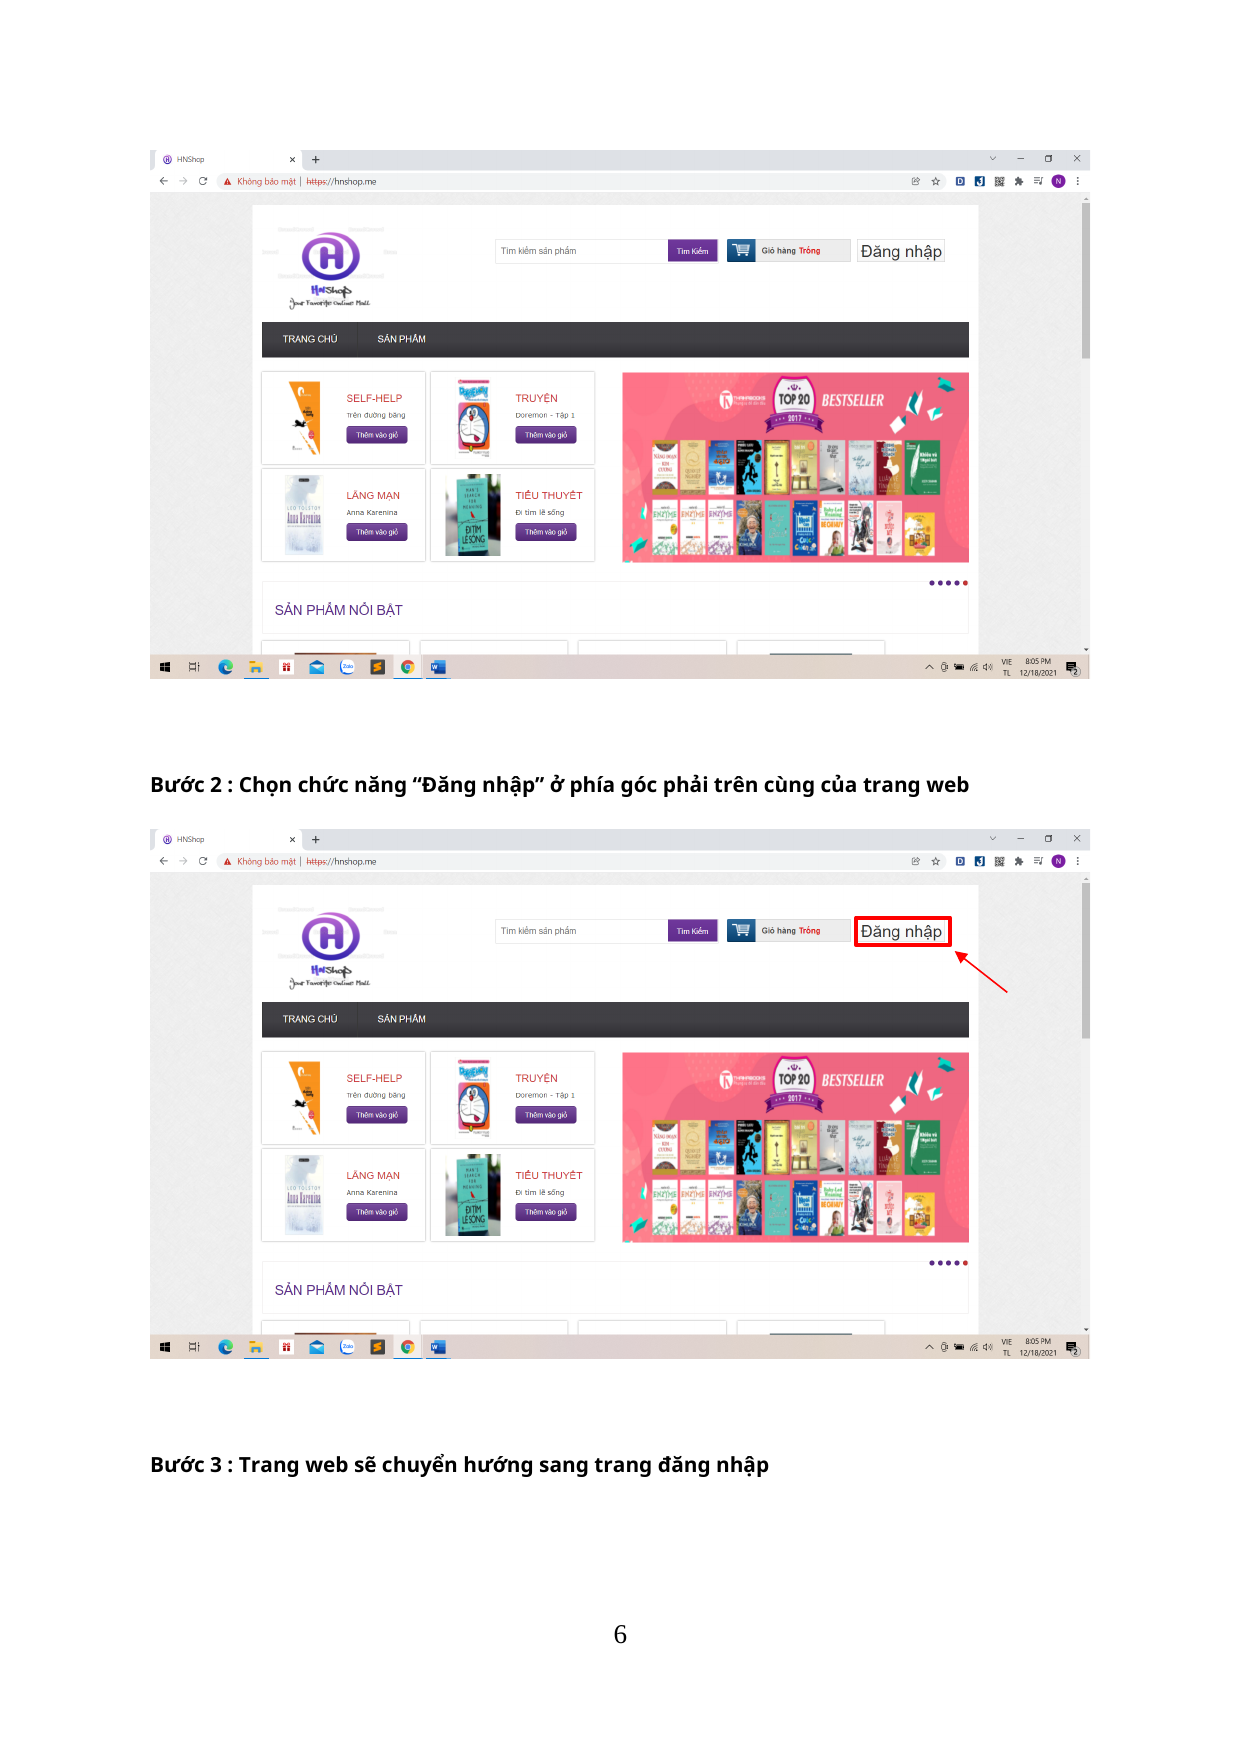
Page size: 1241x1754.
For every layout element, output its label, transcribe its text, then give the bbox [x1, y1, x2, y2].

text Bước 3 : Trang web sẽ chuyển hướng sang trang đăng nhập [150, 1450, 1090, 1478]
picture [150, 150, 1091, 679]
picture [150, 829, 1091, 1359]
text Bước 2 : Chọn chức năng “Đăng nhập” ở phía góc phải trên cùng của trang web [150, 770, 1090, 799]
